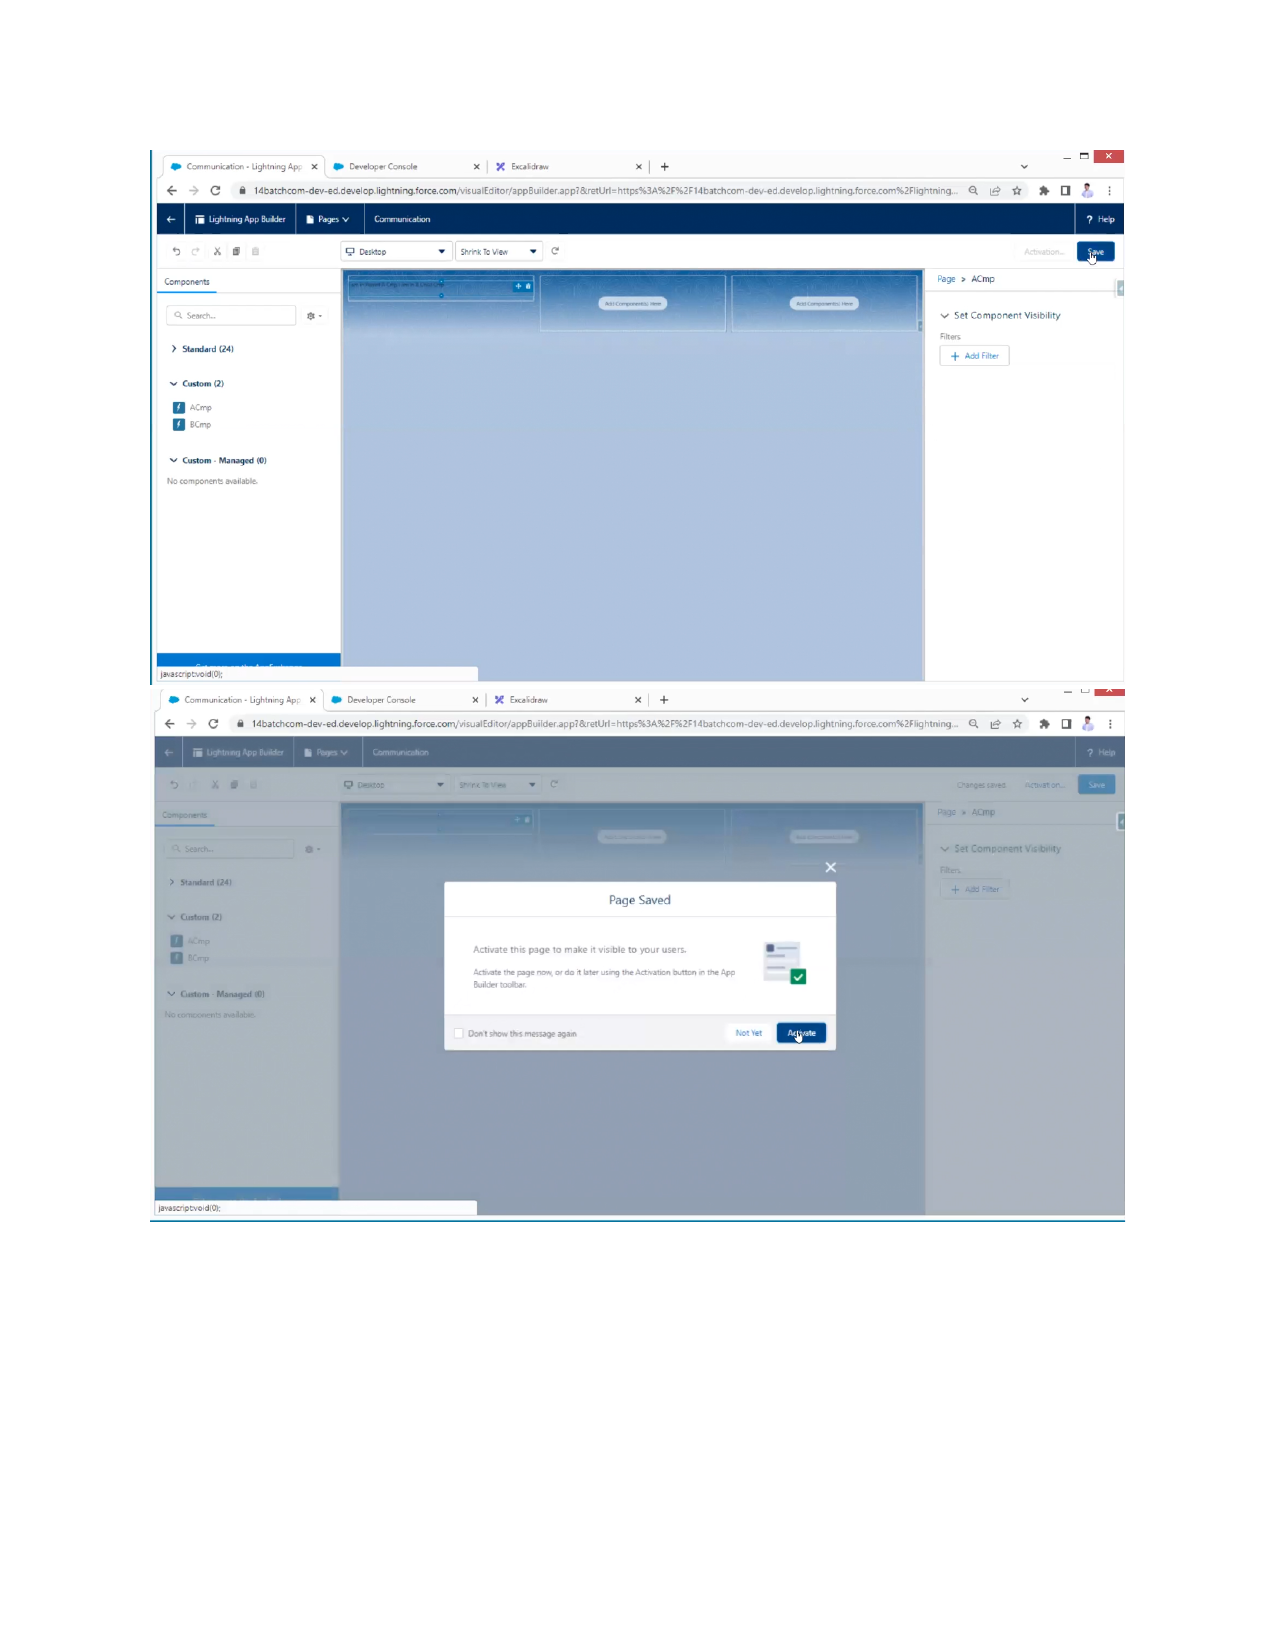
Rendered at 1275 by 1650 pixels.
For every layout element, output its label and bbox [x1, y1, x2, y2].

picture [152, 150, 1125, 685]
picture [150, 689, 1125, 1220]
